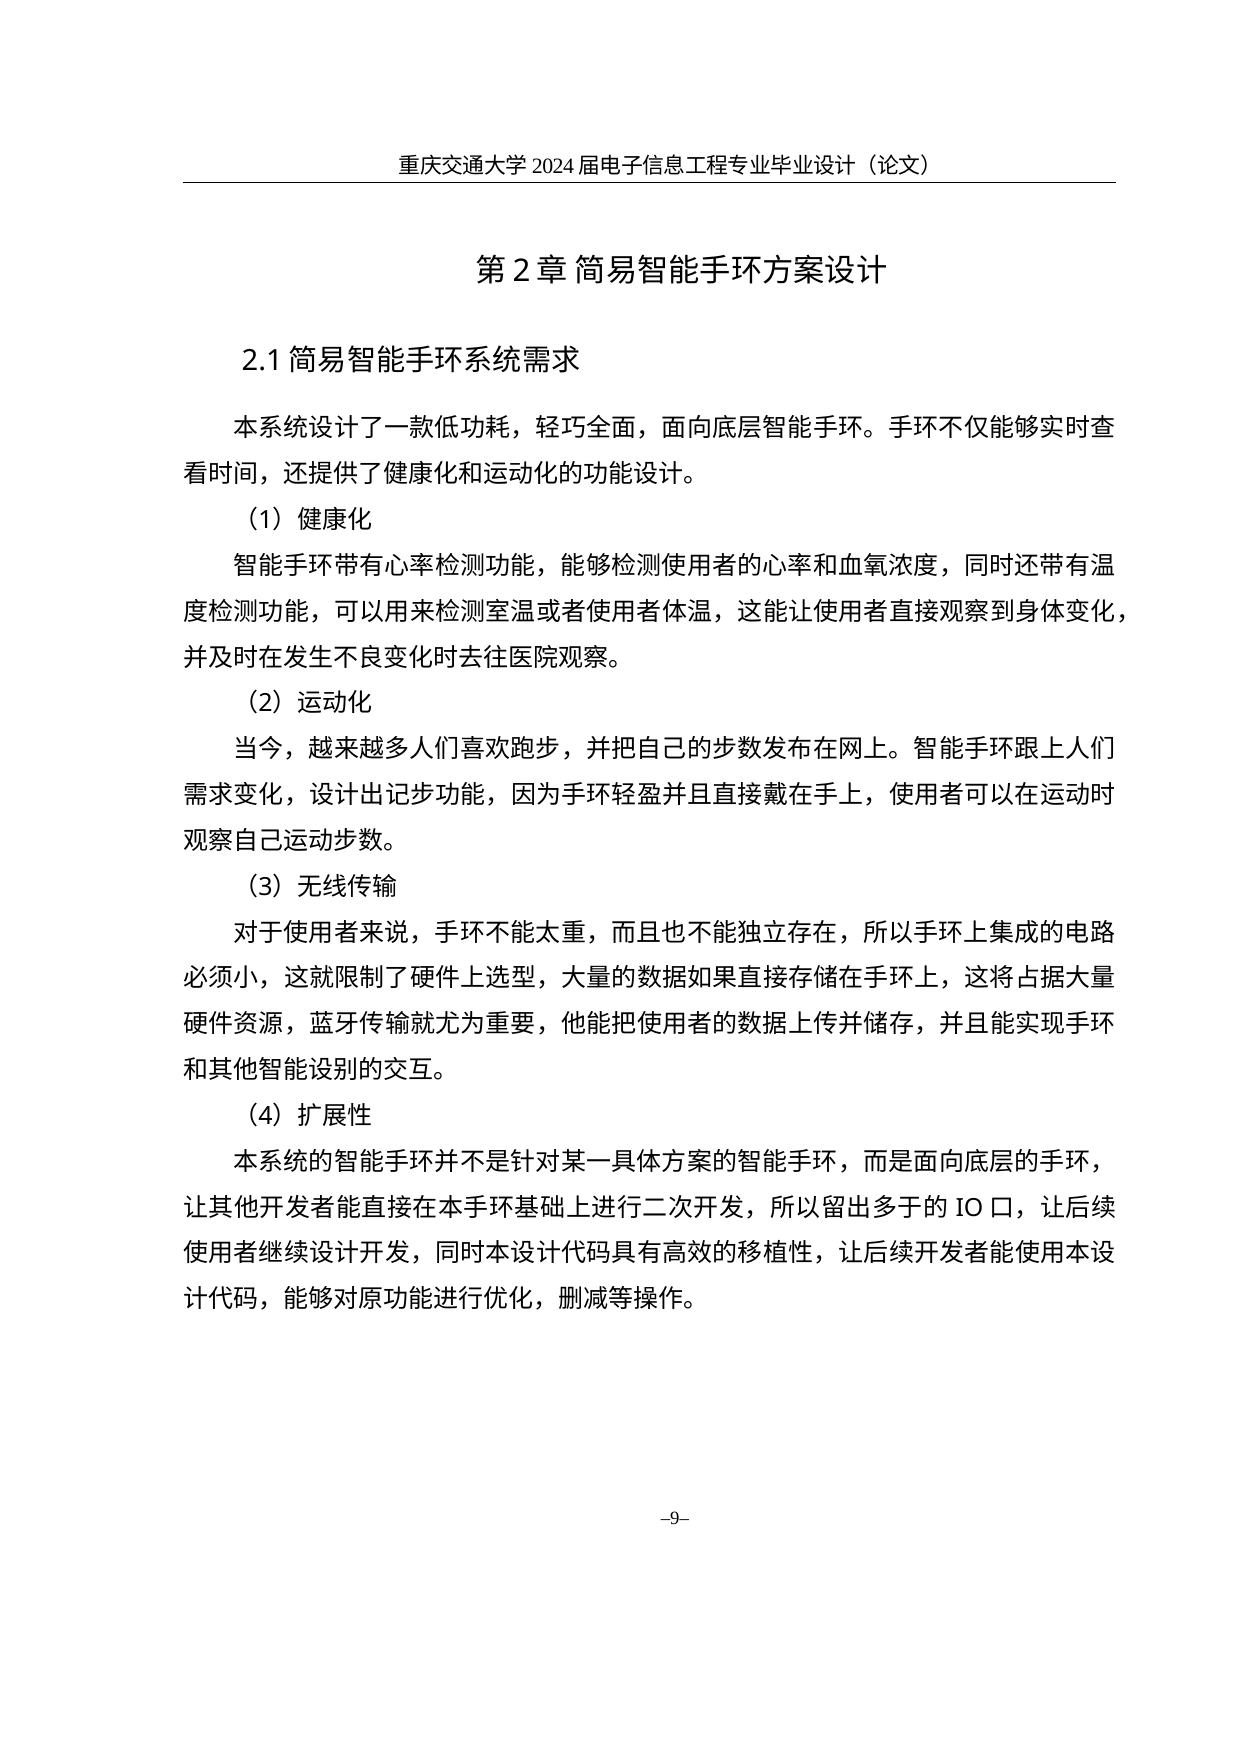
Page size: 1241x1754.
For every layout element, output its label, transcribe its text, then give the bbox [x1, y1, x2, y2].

subtitle 第2章 简易智能手环方案设计 [183, 246, 1116, 291]
list （4）扩展性 [183, 1088, 1116, 1133]
list （2）运动化 [183, 675, 1116, 721]
text 本系统的智能手环并不是针对某一具体方案的智能手环，而是面向底层的手环，让其他开发者能直接在本手环基础上进行二次开发，所以留出多于的IO口，让后续使用者继续设计开发，同时本设计代码具有高效的移植性，让后续开发者能使用本设计代码，能够对原功能进行优化，删减等操作。 [183, 1133, 1116, 1317]
text 当今，越来越多人们喜欢跑步，并把自己的步数发布在网上。智能手环跟上人们需求变化，设计出记步功能，因为手环轻盈并且直接戴在手上，使用者可以在运动时观察自己运动步数。 [183, 721, 1116, 858]
subtitle 2.1简易智能手环系统需求 [183, 337, 1116, 379]
text 对于使用者来说，手环不能太重，而且也不能独立存在，所以手环上集成的电路必须小，这就限制了硬件上选型，大量的数据如果直接存储在手环上，这将占据大量硬件资源，蓝牙传输就尤为重要，他能把使用者的数据上传并储存，并且能实现手环和其他智能设别的交互。 [183, 904, 1116, 1088]
list （3）无线传输 [183, 858, 1116, 904]
text 本系统设计了一款低功耗，轻巧全面，面向底层智能手环。手环不仅能够实时查看时间，还提供了健康化和运动化的功能设计。 [183, 400, 1116, 492]
text 智能手环带有心率检测功能，能够检测使用者的心率和血氧浓度，同时还带有温度检测功能，可以用来检测室温或者使用者体温，这能让使用者直接观察到身体变化，并及时在发生不良变化时去往医院观察。 [183, 538, 1116, 675]
list （1）健康化 [183, 492, 1116, 538]
